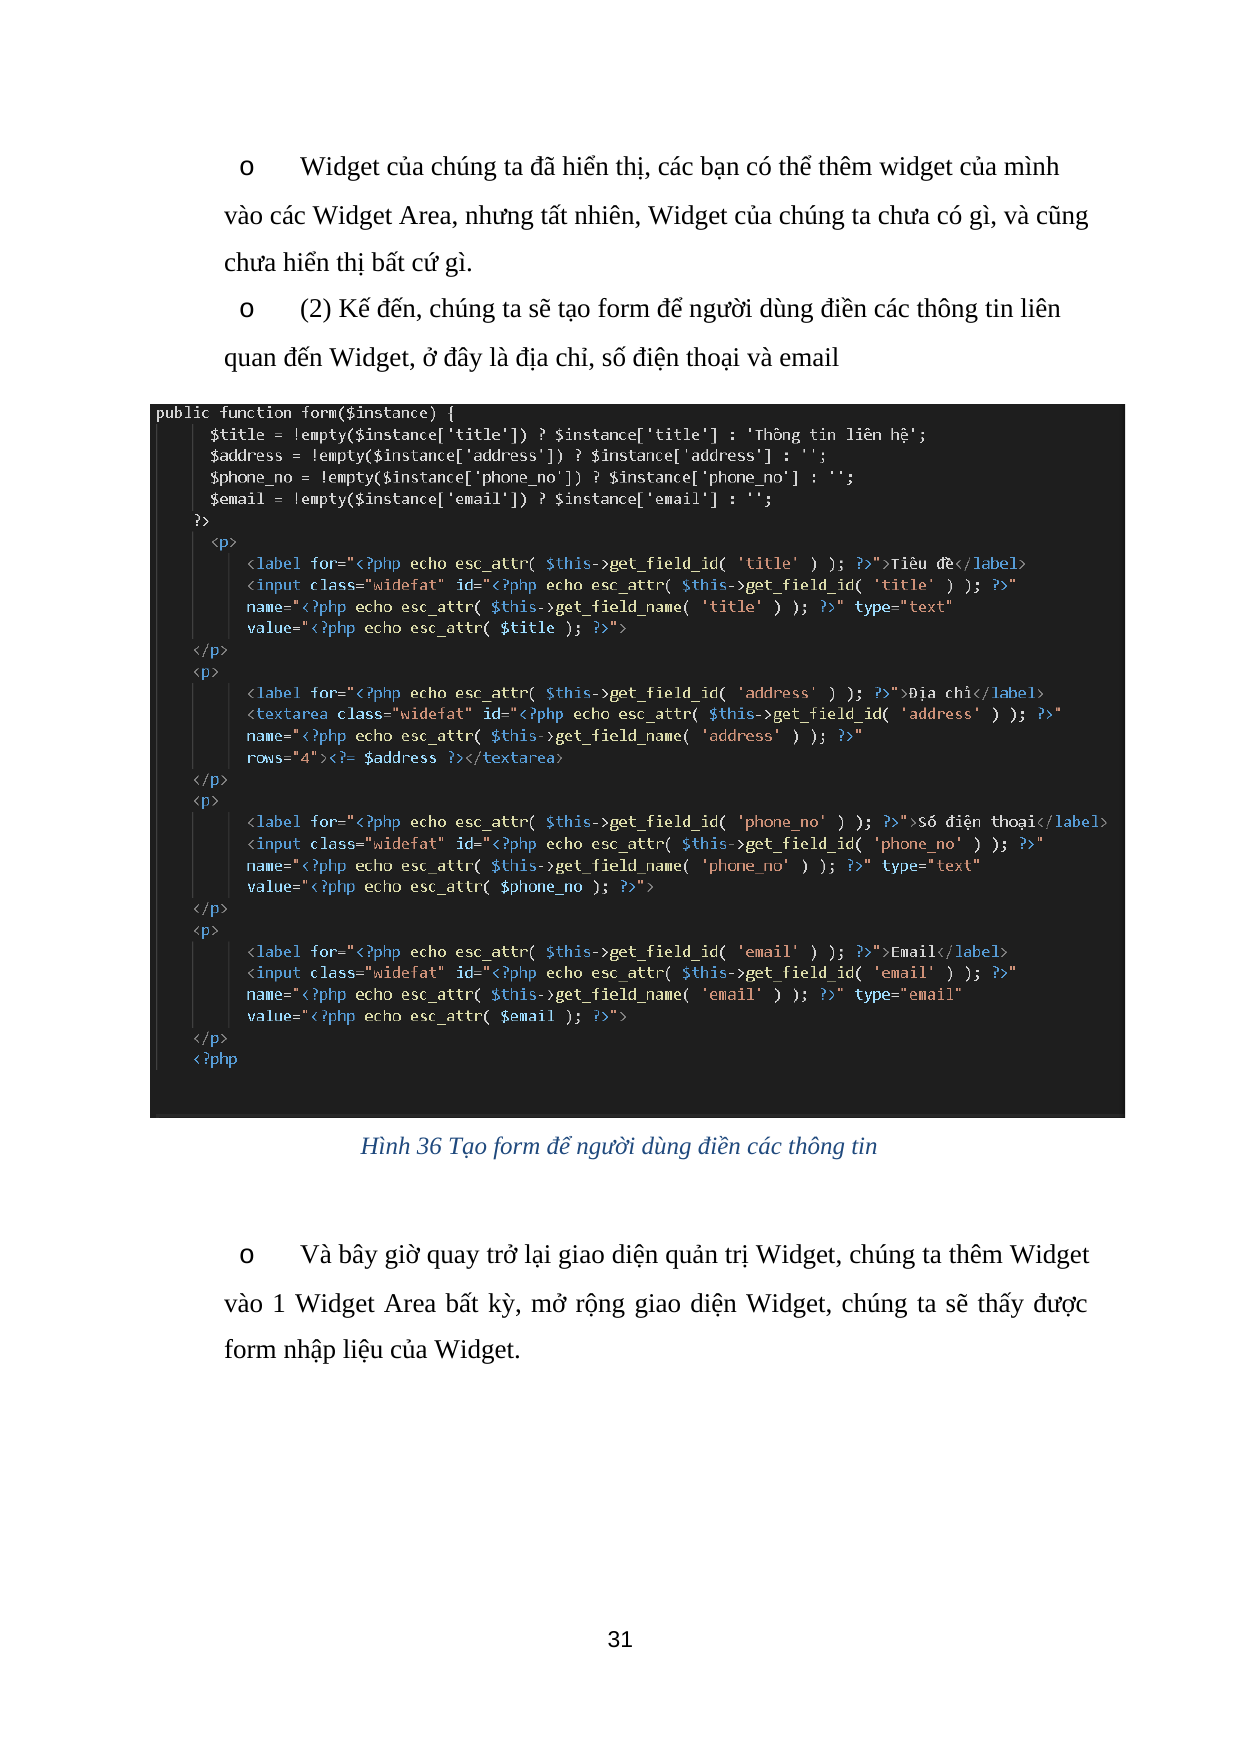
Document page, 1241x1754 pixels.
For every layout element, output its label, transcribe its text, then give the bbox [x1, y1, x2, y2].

picture [150, 404, 1125, 1118]
list Và bây giờ quay trở lại giao diện quản trị Widget, chúng ta thêm Widget vào 1 Widget Area bất kỳ, mở rộng giao diện Widget, chúng ta sẽ thấy được form nhập liệu của Widget. [224, 1238, 1090, 1365]
text Hình 36 Tạo form để người dùng điền các thông tin [150, 1131, 1090, 1159]
list (2) Kế đến, chúng ta sẽ tạo form để người dùng điền các thông tin liên quan đến Widget, ở đây là địa chỉ, số điện thoại và email [224, 292, 1090, 372]
list Widget của chúng ta đã hiển thị, các bạn có thể thêm widget của mình vào các Widget Area, nhưng tất nhiên, Widget của chúng ta chưa có gì, và cũng chưa hiển thị bất cứ gì. [224, 150, 1090, 277]
